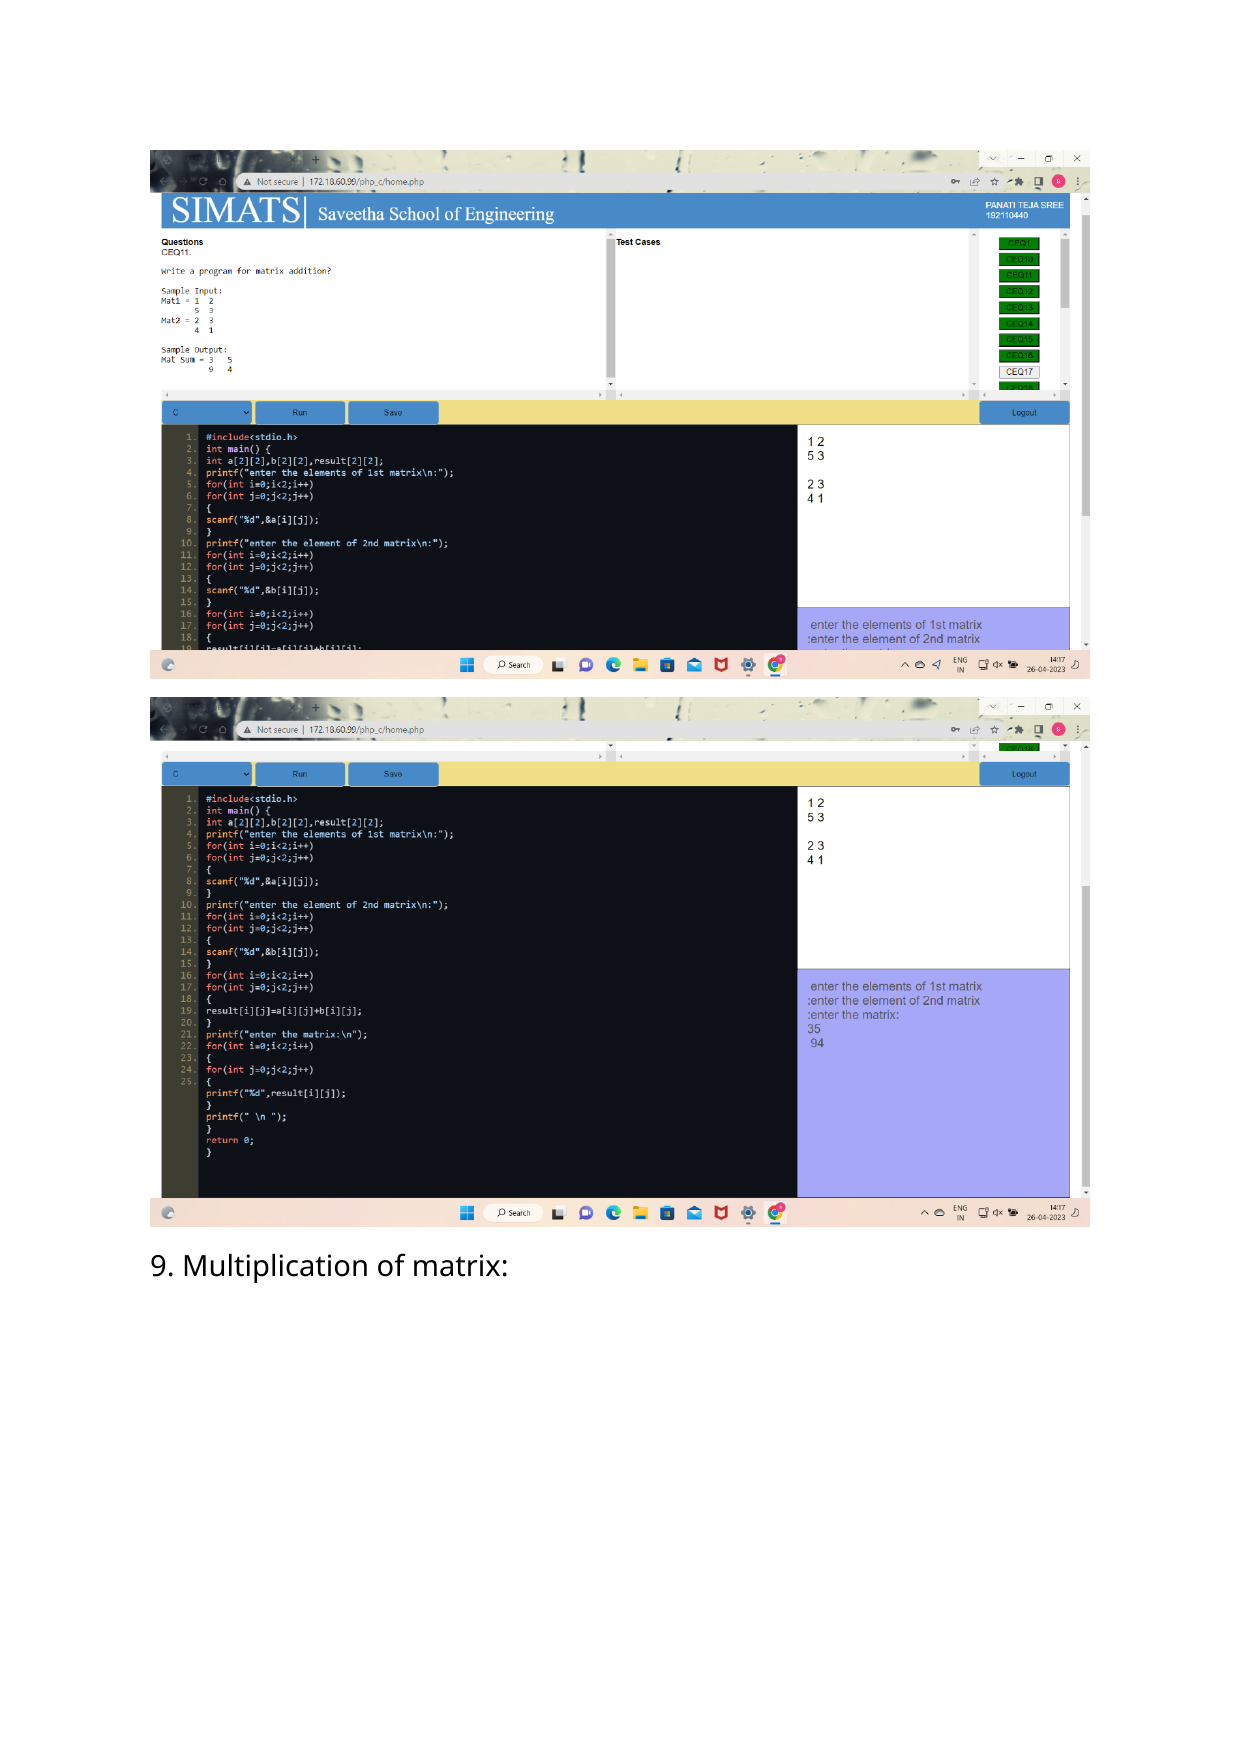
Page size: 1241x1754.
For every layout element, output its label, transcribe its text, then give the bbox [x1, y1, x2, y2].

picture [150, 150, 1091, 679]
picture [150, 697, 1091, 1227]
text 9. Multiplication of matrix: [150, 1245, 1090, 1285]
